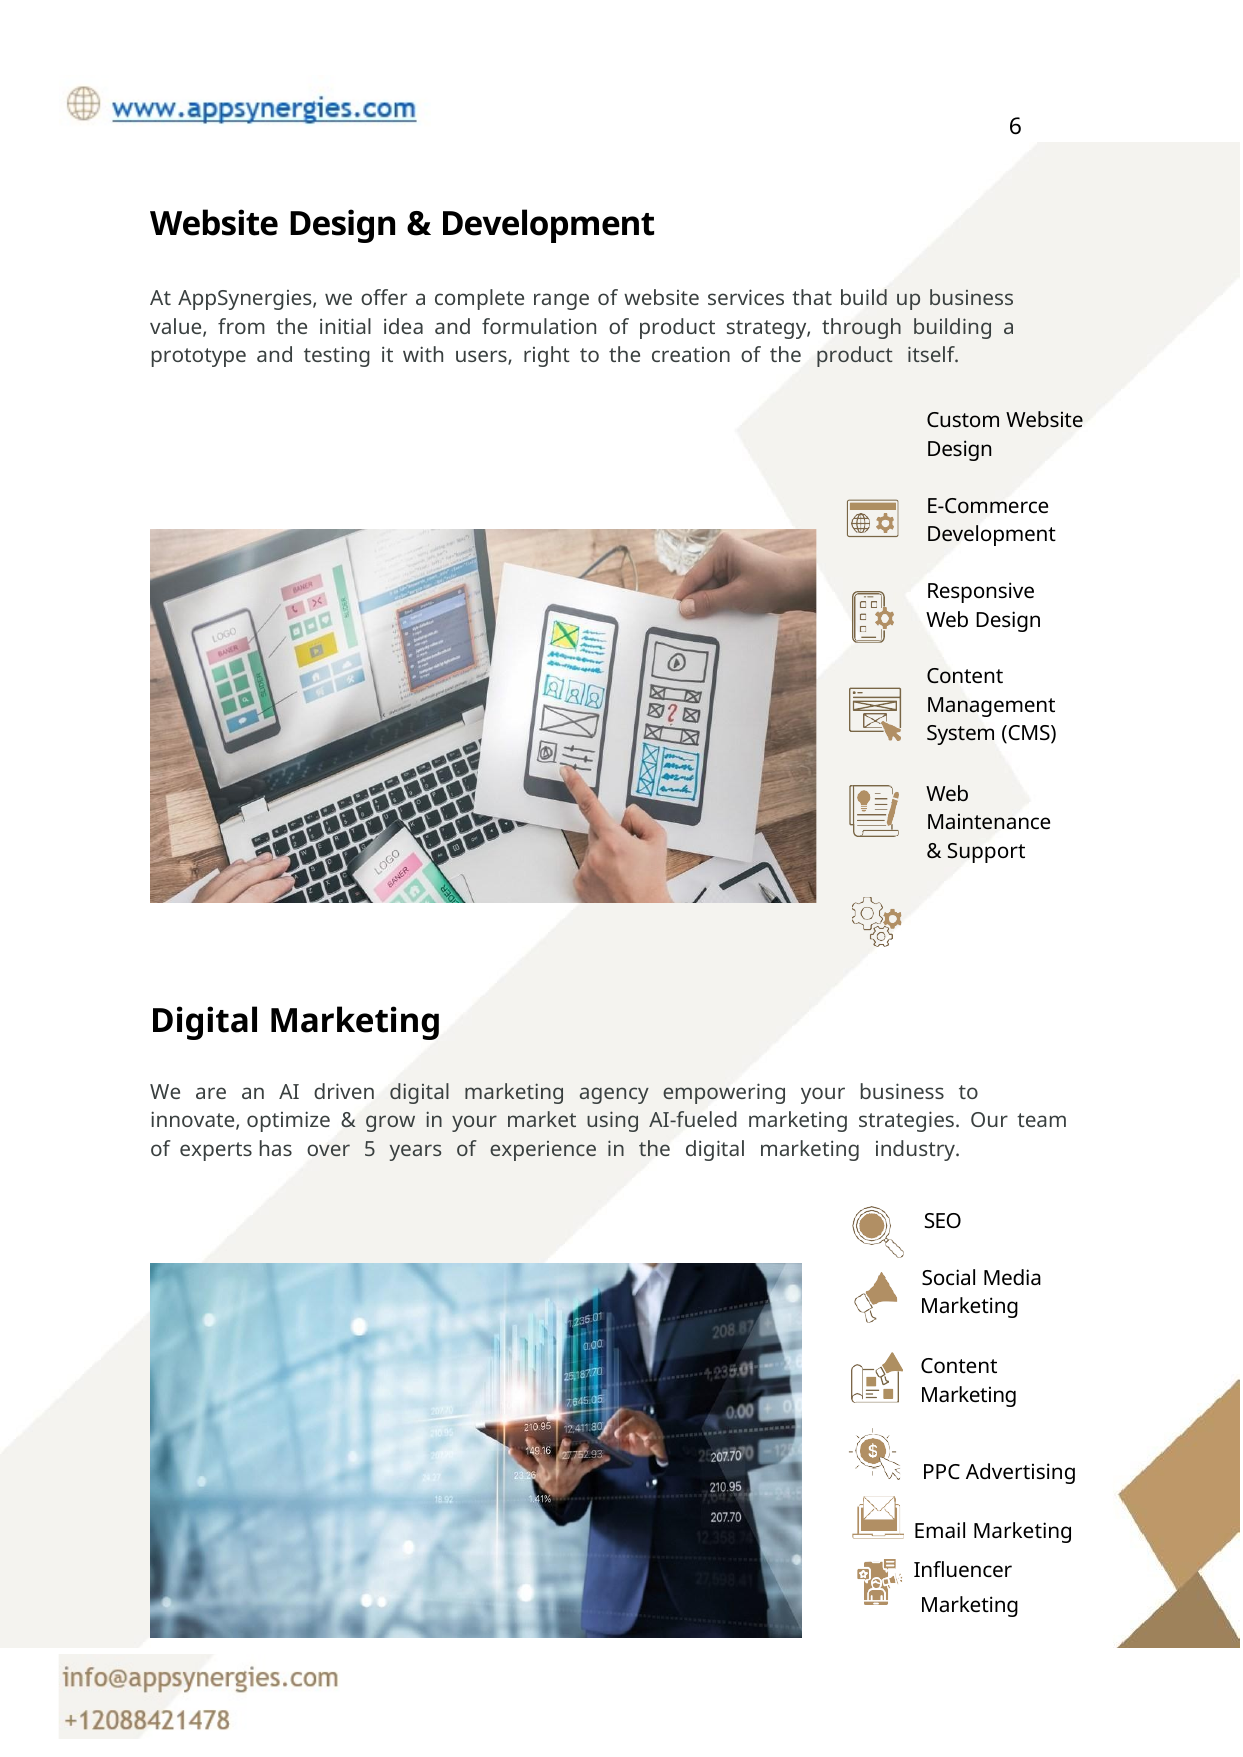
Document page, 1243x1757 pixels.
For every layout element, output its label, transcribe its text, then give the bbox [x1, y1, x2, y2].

text Custom Website Design [926, 405, 1087, 462]
text We are an AI driven digital marketing agency empowering your business to innovate, optimize & grow in your market using AI-fueled marketing strategies. Our team of experts has over 5 years of experience in the digital marketing industry. [150, 1077, 1069, 1162]
text PPC Advertising Email Marketing Influencer [847, 1428, 1078, 1583]
subtitle Digital Marketing [150, 997, 901, 1042]
text E-Commerce Development [926, 491, 1059, 548]
text Responsive Web Design [926, 576, 1043, 633]
text Content Management System (CMS) [926, 662, 1087, 747]
text At AppSynergies, we offer a complete range of website services that build up business value, from the initial idea and formulation of product strategy, through building a prototype and testing it with users, right to the creation of the product itself. [150, 283, 1016, 369]
text Content Marketing [920, 1352, 1020, 1408]
text Web Maintenance & Support [926, 779, 1053, 864]
picture [58, 75, 431, 135]
picture [58, 1654, 340, 1739]
picture [0, 142, 1240, 1648]
text Social Media Marketing [920, 1263, 1044, 1319]
text Marketing [920, 1593, 1243, 1617]
text SEO [923, 1206, 1243, 1234]
subtitle Website Design & Development [150, 200, 1243, 245]
